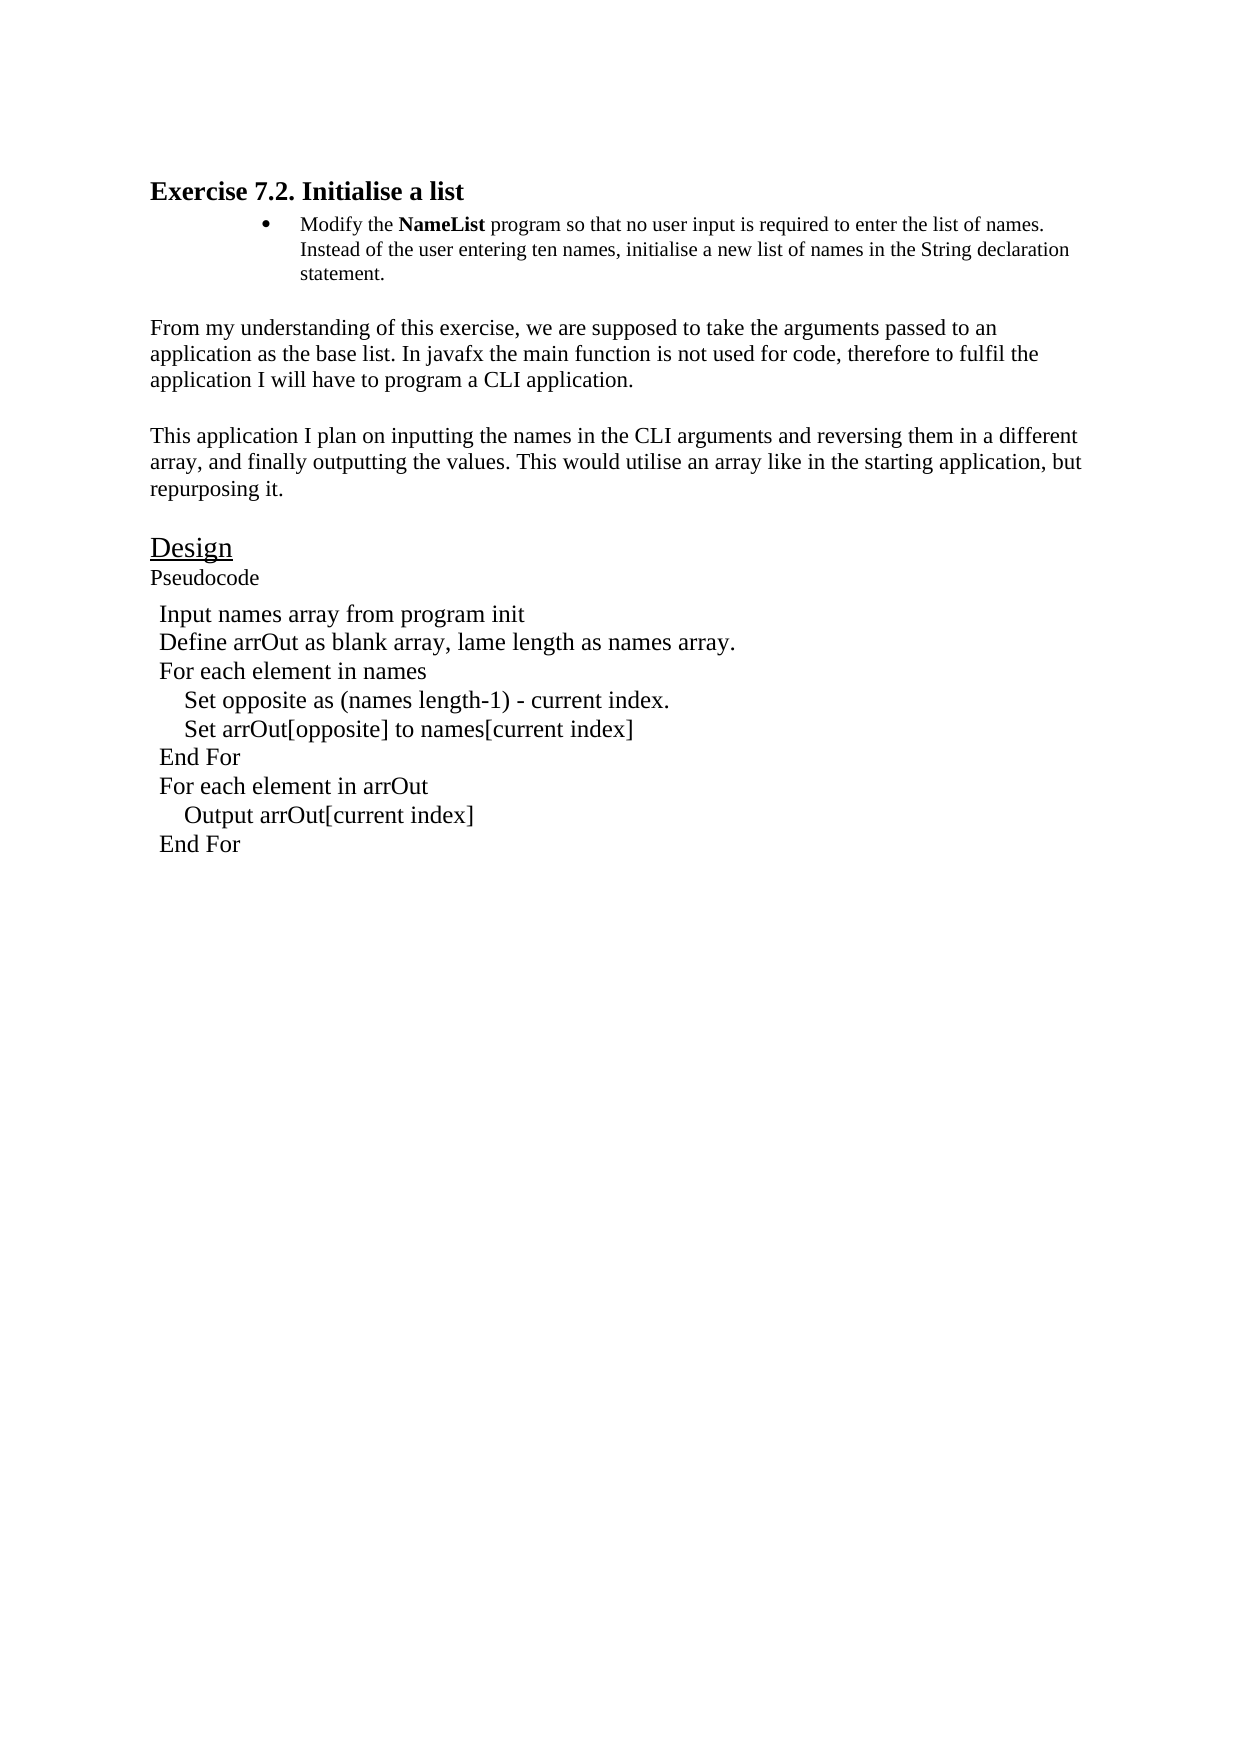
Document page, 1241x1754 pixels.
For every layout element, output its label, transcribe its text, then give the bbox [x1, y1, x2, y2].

text This application I plan on inputting the names in the CLI arguments and reversing them in a different array, and finally outputting the values. This would utilise an array like in the starting application, but repurposing it. [150, 422, 1090, 501]
text Pseudocode [150, 564, 1090, 590]
list Modify the NameList program so that no user input is required to enter the list of names. Instead of the user entering ten names, initialise a new list of names in the String declaration statement. [262, 212, 1090, 284]
text From my understanding of this exercise, we are supposed to take the arguments passed to an application as the base list. In javafx the main function is not used for code, therefore to fulfil the application I will have to program a CLI application. [150, 314, 1090, 393]
text Design [150, 530, 1090, 564]
subtitle Exercise 7.2. Initialise a list [150, 175, 1090, 206]
